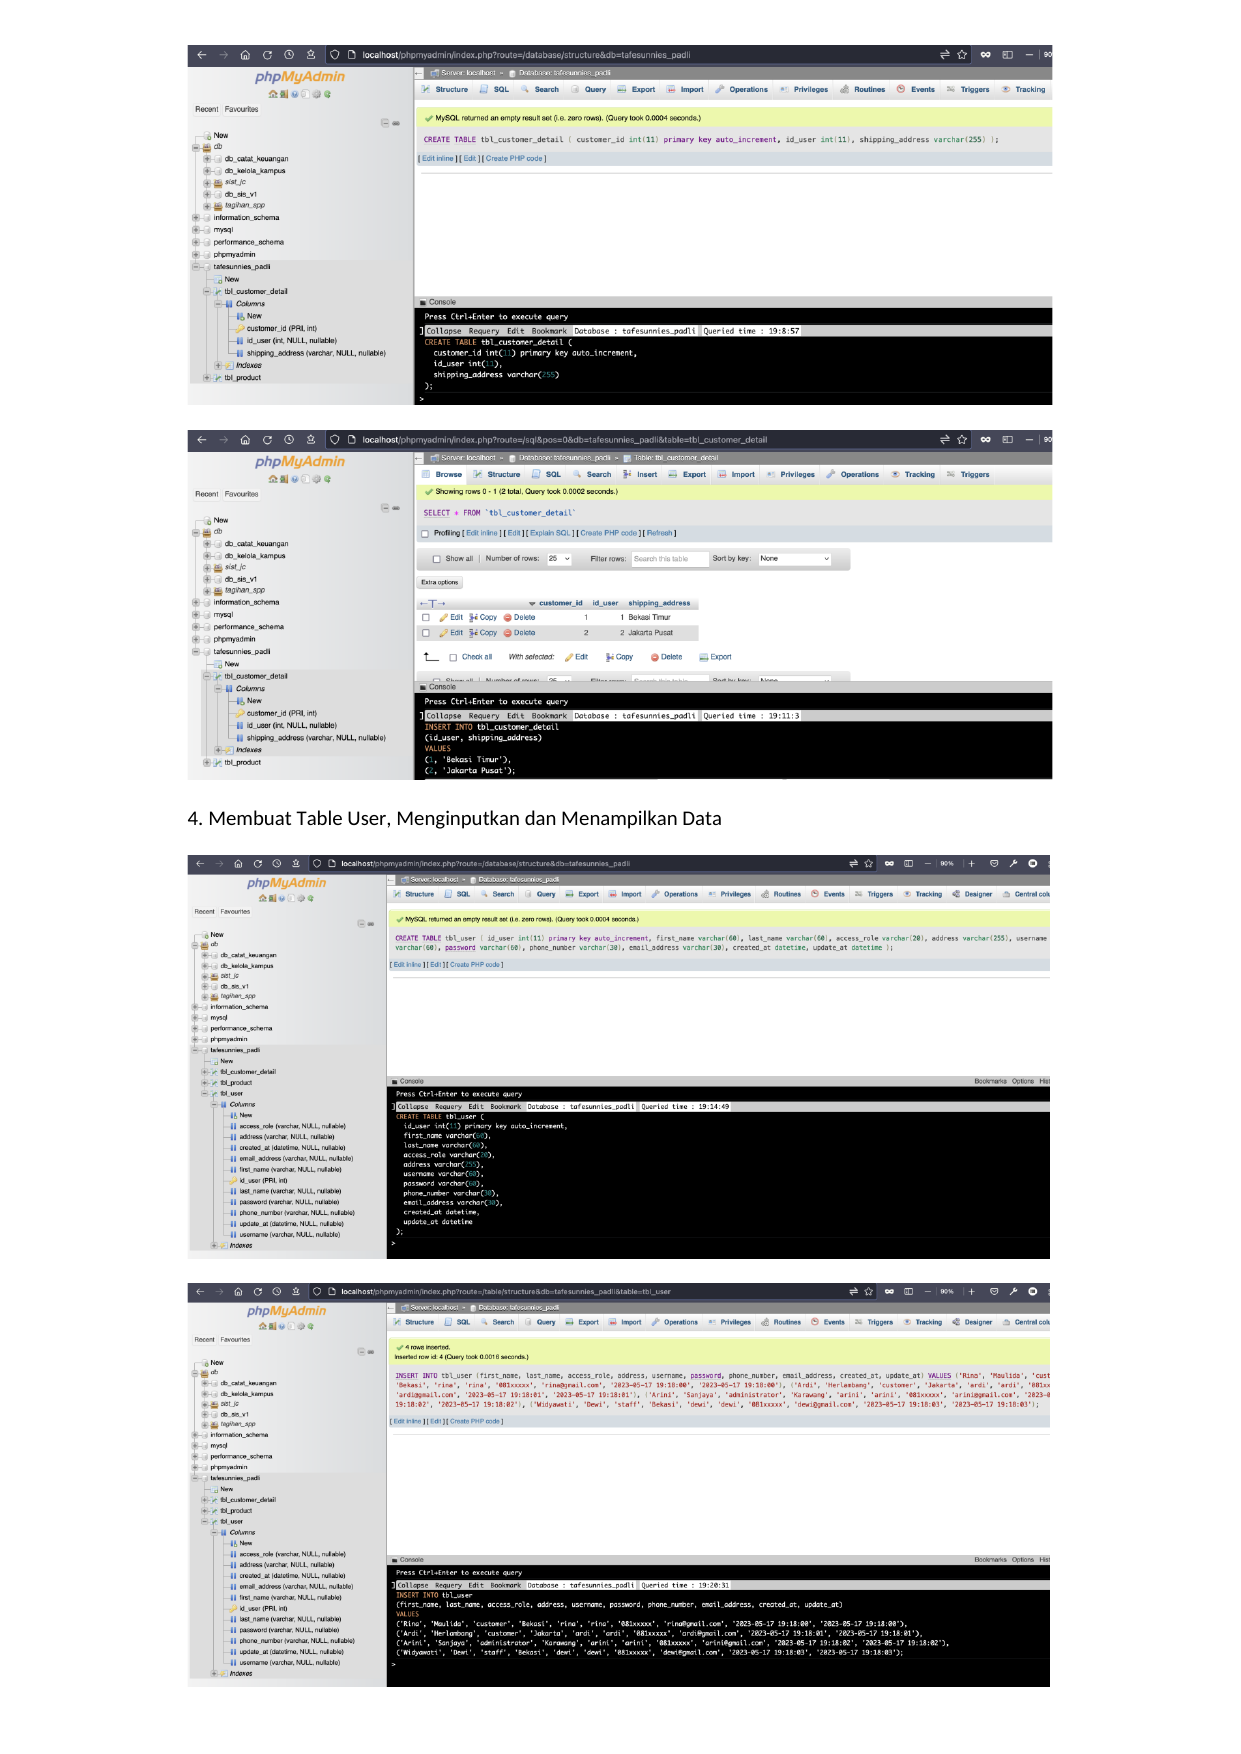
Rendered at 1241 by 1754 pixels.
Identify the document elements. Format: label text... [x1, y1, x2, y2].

picture [187, 45, 1053, 405]
list Membuat Table User, Menginputkan dan Menampilkan Data [187, 805, 1053, 830]
picture [187, 855, 1050, 1259]
picture [187, 1283, 1050, 1687]
picture [187, 430, 1053, 780]
